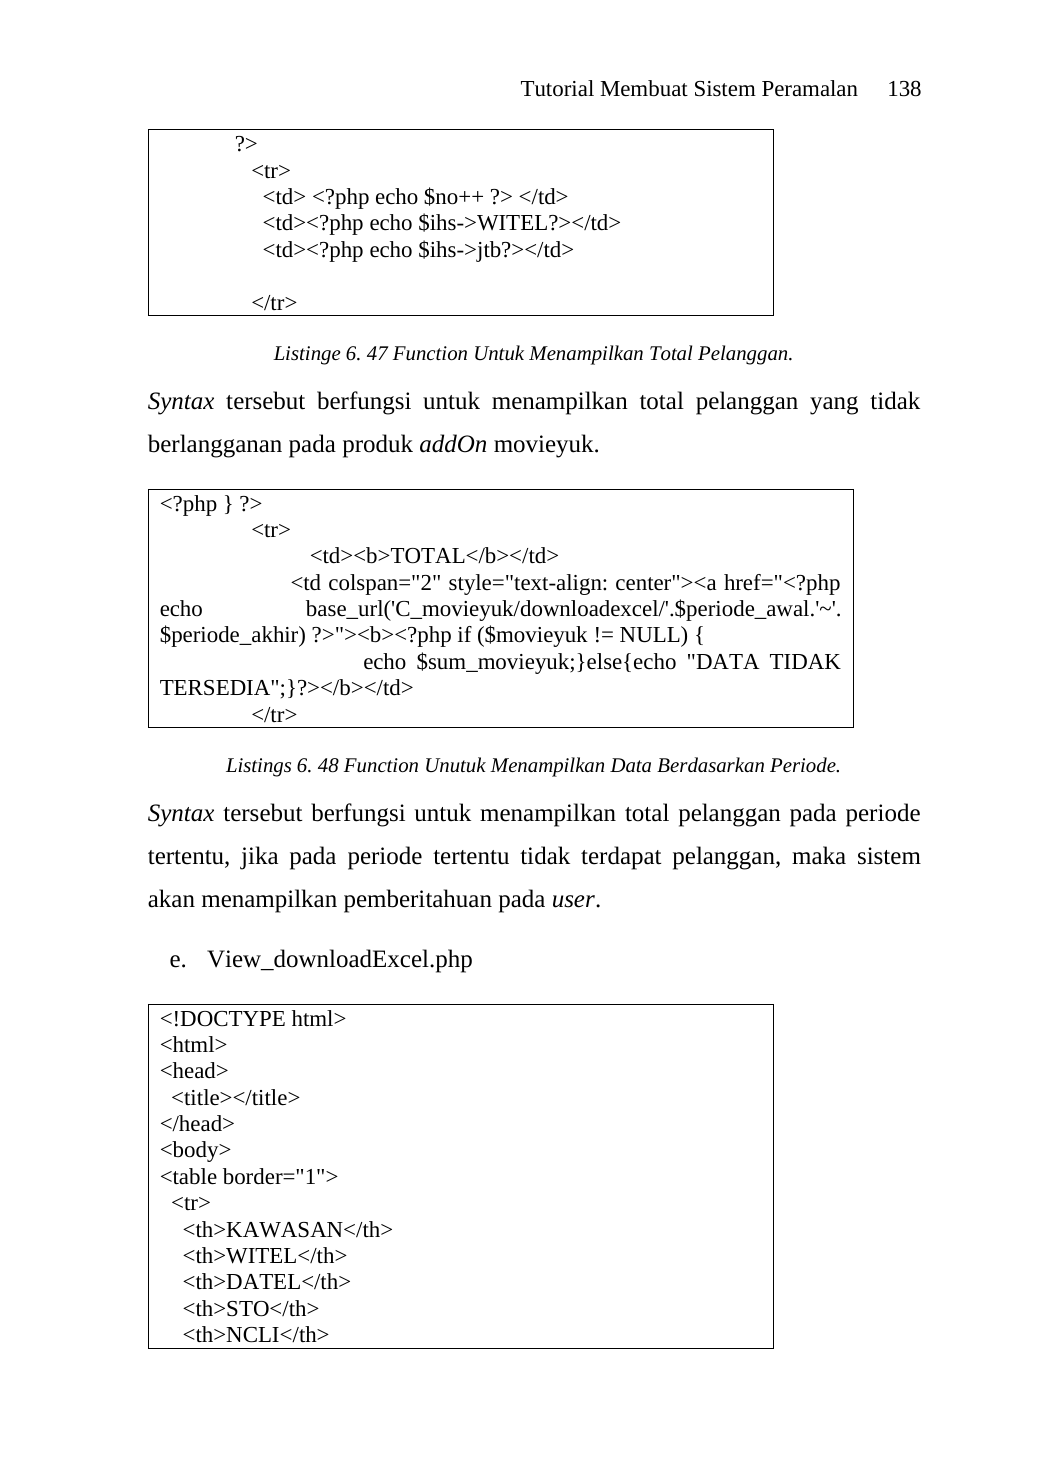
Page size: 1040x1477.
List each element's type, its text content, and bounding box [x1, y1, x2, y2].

list View_downloadExcel.php [169, 944, 921, 973]
text Listinge 6. 47 Function Untuk Menampilkan Total Pelanggan. [148, 341, 921, 365]
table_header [149, 1005, 773, 1347]
text Syntax tersebut berfungsi untuk menampilkan total pelanggan pada periode tertentu, jika pada periode tertentu tidak terdapat pelanggan, maka sistem akan menampilkan pemberitahuan pada user. [148, 798, 921, 913]
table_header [149, 130, 773, 315]
text Listings 6. 48 Function Unutuk Menampilkan Data Berdasarkan Periode. [148, 753, 921, 777]
text Syntax tersebut berfungsi untuk menampilkan total pelanggan yang tidak berlangganan pada produk addOn movieyuk. [148, 386, 921, 458]
table_header <?php } ?> <tr> <td><b>TOTAL</b></td> <td colspan="2" style="text-align: center"><a href="<?php echo base_url('C_movieyuk/downloadexcel/'.$periode_awal.'~'.$periode_akhir) ?>"><b><?php if ($movieyuk != NULL) { echo $sum_movieyuk;}else{echo "DATA TIDAK TERSEDIA";}?></b></td> </tr> [149, 490, 853, 727]
